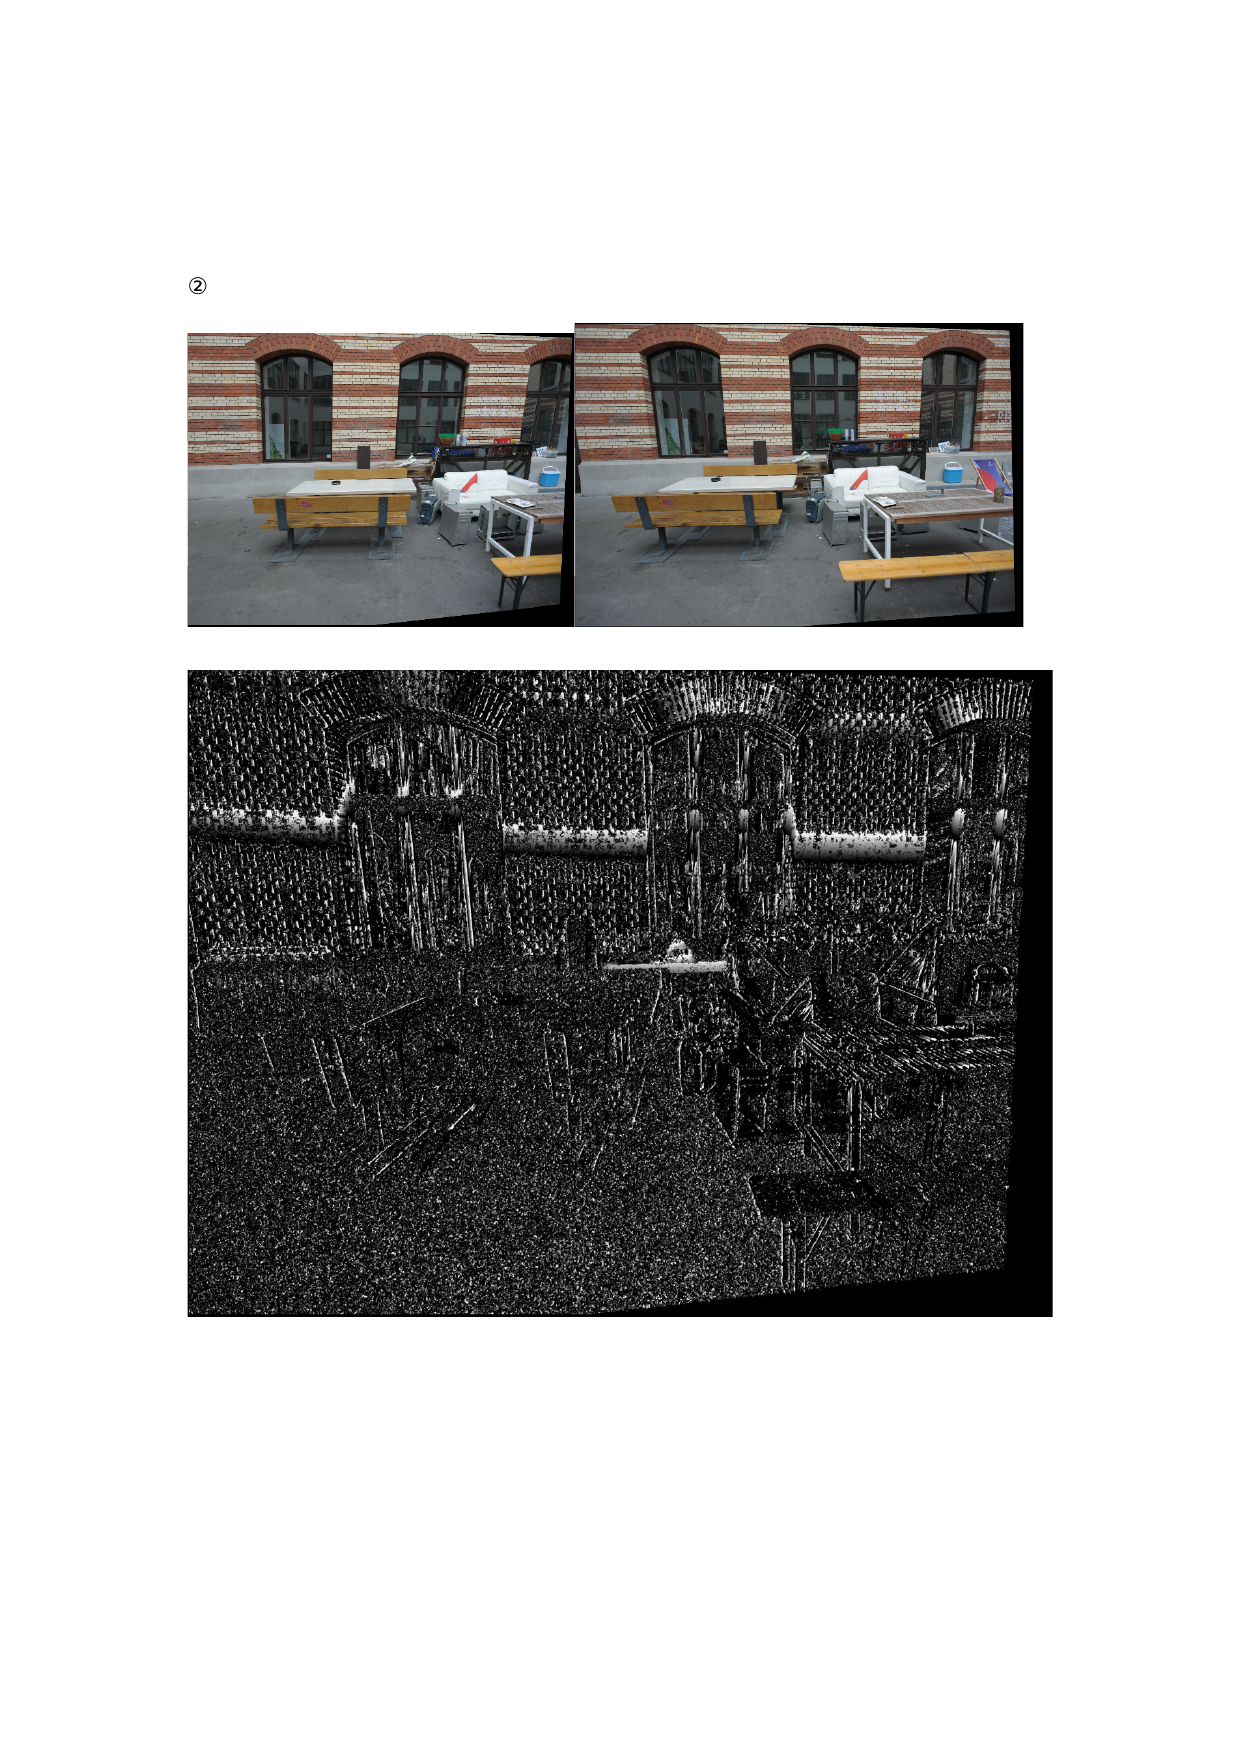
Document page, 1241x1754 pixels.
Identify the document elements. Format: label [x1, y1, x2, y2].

picture [187, 323, 1024, 627]
picture [187, 670, 1053, 1317]
